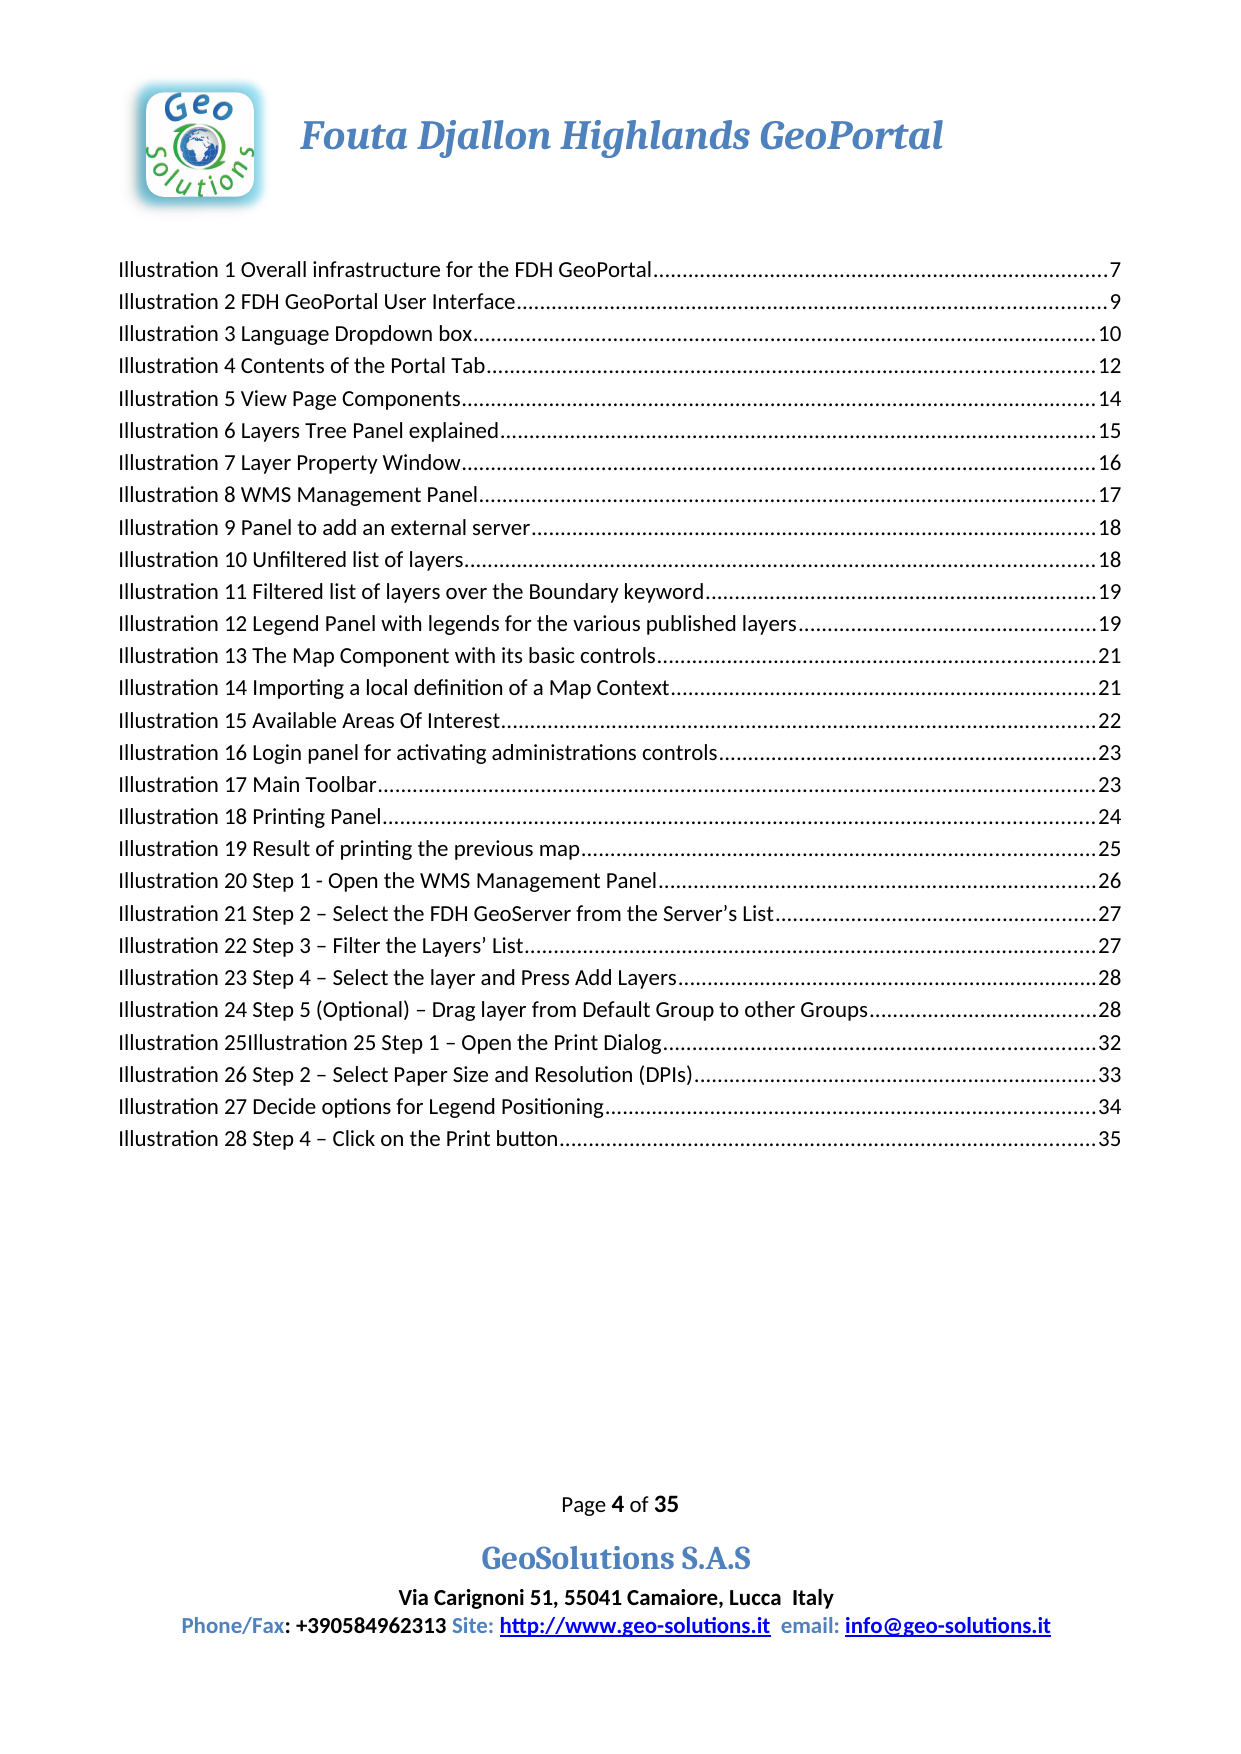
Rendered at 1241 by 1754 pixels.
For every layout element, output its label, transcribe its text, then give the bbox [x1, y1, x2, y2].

text Illustration 17 Main Toolbar 23 [118, 770, 1122, 798]
text Illustration 28 Step 4 – Click on the Print button 35 [118, 1124, 1122, 1152]
text Illustration 10 Unfiltered list of layers 18 [118, 545, 1122, 573]
text Illustration 14 Importing a local definition of a Map Context 21 [118, 673, 1122, 702]
text Illustration 7 Layer Property Window 16 [118, 448, 1122, 476]
text Illustration 6 Layers Tree Panel explained 15 [118, 416, 1122, 444]
text Illustration 9 Panel to add an external server 18 [118, 513, 1122, 541]
text Illustration 25Illustration 25 Step 1 – Open the Print Dialog 32 [118, 1028, 1122, 1056]
text Illustration 3 Language Dropdown box 10 [118, 319, 1122, 347]
text Illustration 15 Available Areas Of Interest 22 [118, 706, 1122, 734]
text Illustration 18 Printing Panel 24 [118, 802, 1122, 830]
text Illustration 19 Result of printing the previous map 25 [118, 834, 1122, 862]
text Illustration 4 Contents of the Portal Tab 12 [118, 352, 1122, 380]
text Illustration 2 FDH GeoPortal User Interface 9 [118, 287, 1122, 315]
text Illustration 1 Overall infrastructure for the FDH GeoPortal 7 [118, 255, 1122, 283]
text Illustration 21 Step 2 – Select the FDH GeoServer from the Server’s List 27 [118, 899, 1122, 927]
text Illustration 5 View Page Components 14 [118, 384, 1122, 412]
picture [146, 92, 254, 197]
text Illustration 23 Step 4 – Select the layer and Press Add Layers 28 [118, 963, 1122, 991]
text Illustration 13 The Map Component with its basic controls 21 [118, 641, 1122, 669]
text Illustration 11 Filtered list of layers over the Boundary keyword 19 [118, 577, 1122, 605]
text Illustration 26 Step 2 – Select Paper Size and Resolution (DPIs) 33 [118, 1060, 1122, 1088]
text Illustration 24 Step 5 (Optional) – Drag layer from Default Group to other Groups 28 [118, 995, 1122, 1023]
text Illustration 12 Legend Panel with legends for the various published layers 19 [118, 609, 1122, 637]
text Illustration 16 Login panel for activating administrations controls 23 [118, 738, 1122, 766]
text Illustration 20 Step 1 - Open the WMS Management Panel 26 [118, 867, 1122, 895]
text Illustration 22 Step 3 – Filter the Layers’ List 27 [118, 931, 1122, 959]
text Illustration 27 Decide options for Legend Positioning 34 [118, 1092, 1122, 1120]
text Illustration 8 WMS Management Panel 17 [118, 480, 1122, 508]
